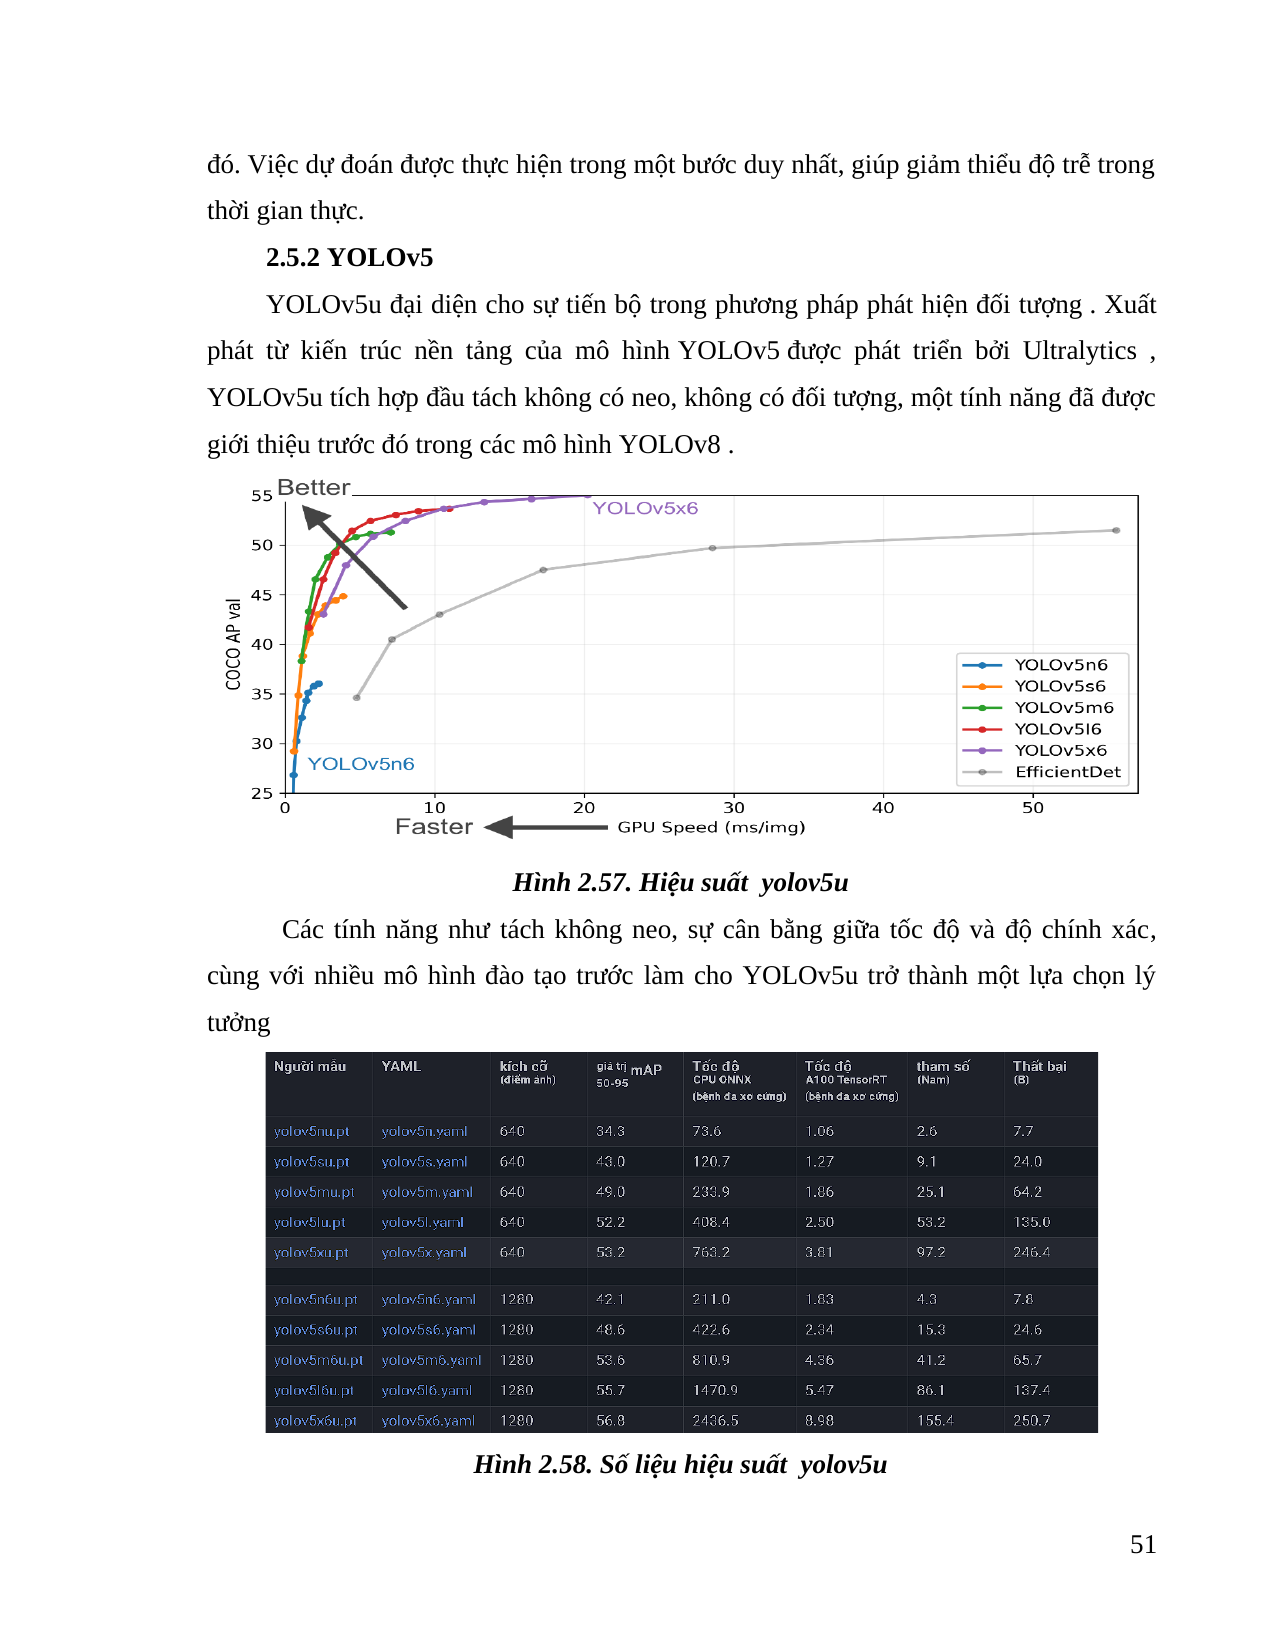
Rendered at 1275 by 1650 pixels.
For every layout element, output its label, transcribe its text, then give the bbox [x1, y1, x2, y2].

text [207, 148, 1157, 226]
text 2.5.2 YOLOv5 [266, 241, 1157, 272]
text Hình 2.57. Hiệu suất yolov5u [207, 866, 1157, 897]
text Các tính năng như tách không neo, sự cân bằng giữa tốc độ và độ chính xác, cùng với nhiều mô hình đào tạo trước làm cho YOLOv5u trở thành một lựa chọn lý tưởng [207, 913, 1157, 1037]
text YOLOv5u đại diện cho sự tiến bộ trong phương pháp phát hiện đối tượng . Xuất phát từ kiến trúc nền tảng của mô hình YOLOv5 được phát triển bởi Ultralytics , YOLOv5u tích hợp đầu tách không có neo, không có đối tượng, một tính năng đã được giới thiệu trước đó trong các mô hình YOLOv8 . [207, 288, 1157, 459]
picture [265, 1052, 1099, 1433]
picture [206, 474, 1157, 851]
text Hình 2.58. Số liệu hiệu suất yolov5u [207, 1448, 1157, 1479]
